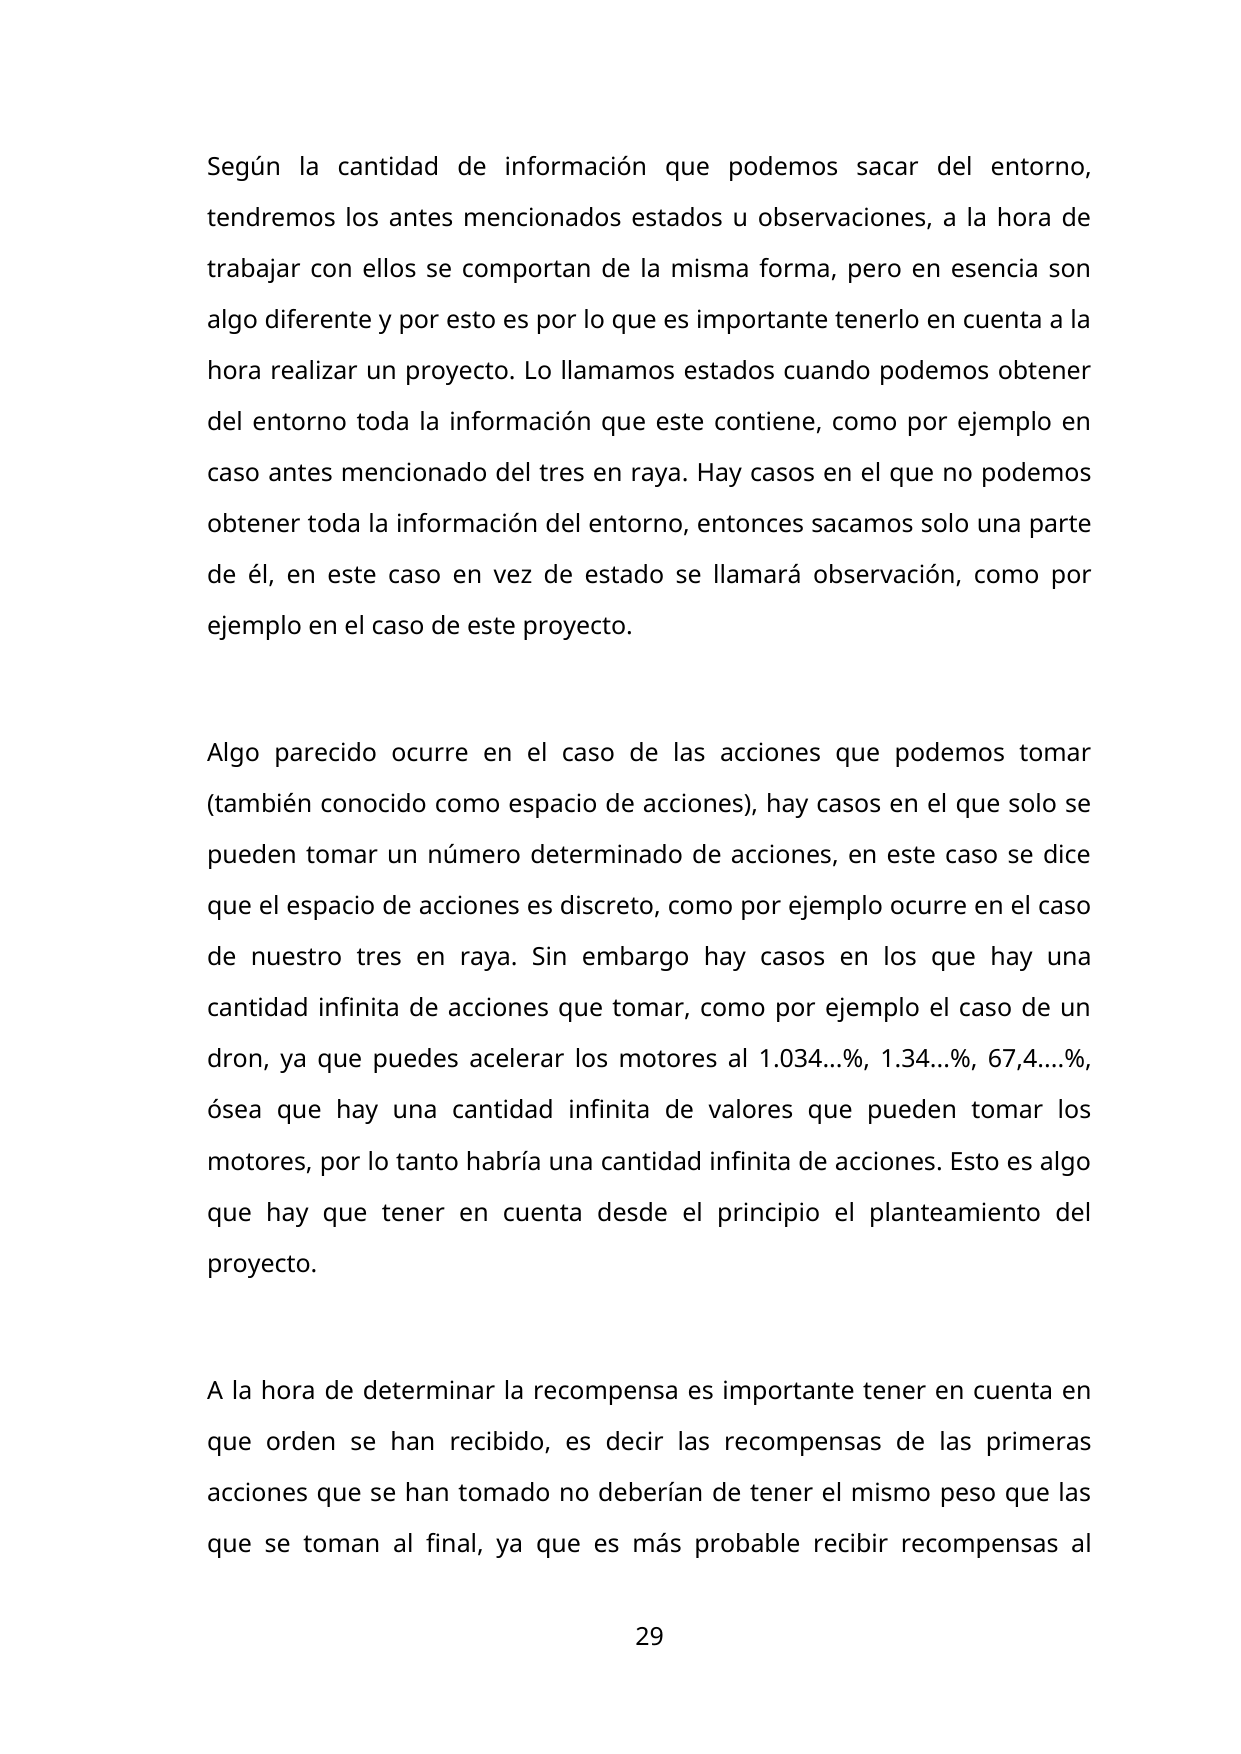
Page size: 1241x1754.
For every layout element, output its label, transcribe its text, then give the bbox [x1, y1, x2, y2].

text Según la cantidad de información que podemos sacar del entorno, tendremos los antes mencionados estados u observaciones, a la hora de trabajar con ellos se comportan de la misma forma, pero en esencia son algo diferente y por esto es por lo que es importante tenerlo en cuenta a la hora realizar un proyecto. Lo llamamos estados cuando podemos obtener del entorno toda la información que este contiene, como por ejemplo en caso antes mencionado del tres en raya. Hay casos en el que no podemos obtener toda la información del entorno, entonces sacamos solo una parte de él, en este caso en vez de estado se llamará observación, como por ejemplo en el caso de este proyecto. [207, 148, 1092, 642]
text Algo parecido ocurre en el caso de las acciones que podemos tomar (también conocido como espacio de acciones), hay casos en el que solo se pueden tomar un número determinado de acciones, en este caso se dice que el espacio de acciones es discreto, como por ejemplo ocurre en el caso de nuestro tres en raya. Sin embargo hay casos en los que hay una cantidad infinita de acciones que tomar, como por ejemplo el caso de un dron, ya que puedes acelerar los motores al 1.034...%, 1.34...%, 67,4....%, ósea que hay una cantidad infinita de valores que pueden tomar los motores, por lo tanto habría una cantidad infinita de acciones. Esto es algo que hay que tener en cuenta desde el principio el planteamiento del proyecto. [207, 735, 1092, 1279]
